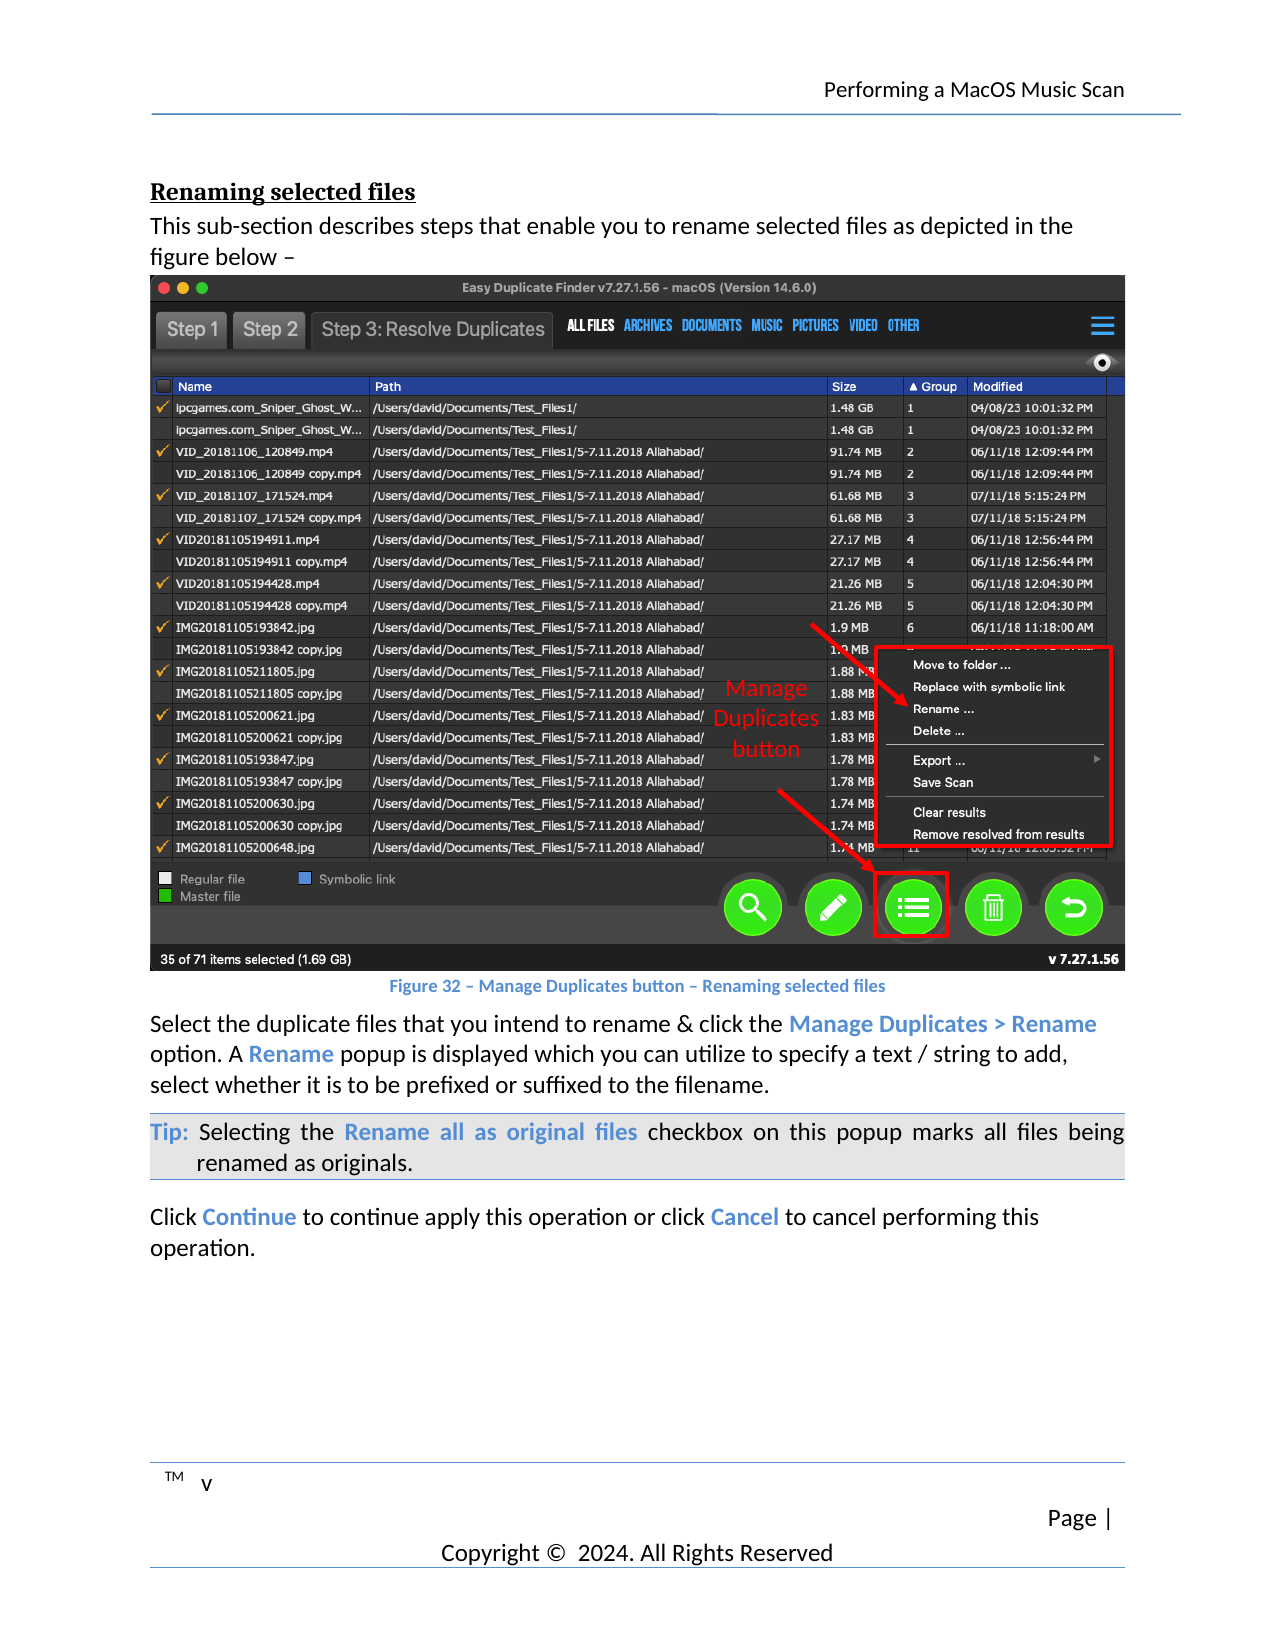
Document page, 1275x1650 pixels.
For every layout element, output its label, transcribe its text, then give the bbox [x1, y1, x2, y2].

text Click Continue to continue apply this operation or click Cancel to cancel performing this operation. [150, 1201, 1125, 1262]
picture [150, 275, 1125, 971]
subtitle Renaming selected files [150, 177, 1125, 206]
text This sub-section describes steps that enable you to rename selected files as depicted in the figure below – [150, 210, 1125, 271]
text Tip: Selecting the Rename all as original files checkbox on this popup marks all files being renamed as originals. [150, 1114, 1125, 1179]
text Select the duplicate files that you intend to rename & click the Manage Duplicates > Rename option. A Rename popup is displayed which you can utilize to specify a text / string to add, select whether it is to be prefixed or suffixed to the filename. [150, 1008, 1125, 1099]
